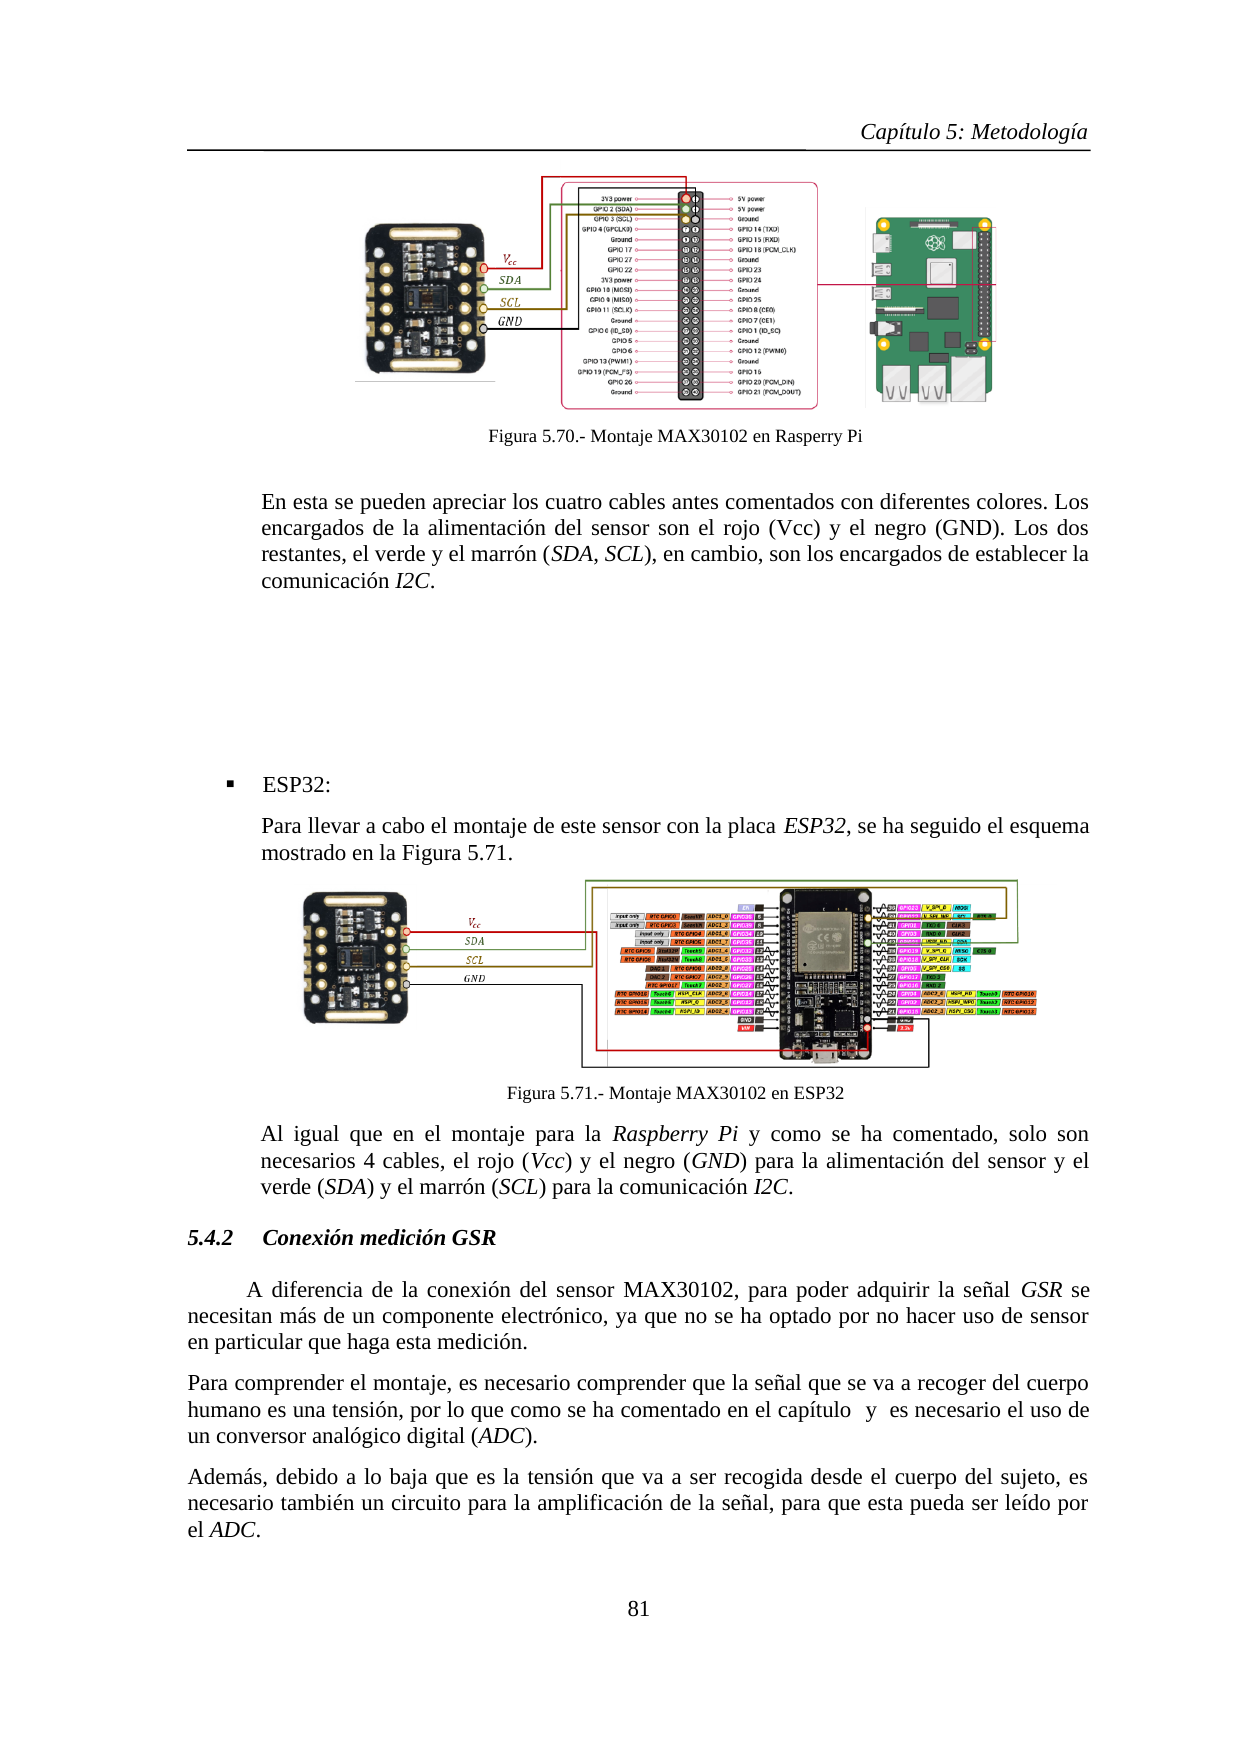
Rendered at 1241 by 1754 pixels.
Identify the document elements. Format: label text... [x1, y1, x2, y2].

text Para comprender el montaje, es necesario comprender que la señal que se va a recoger del cuerpo humano es una tensión, por lo que como se ha comentado en el capítulo 0 y 0 es necesario el uso de un conversor analógico digital (ADC). [187, 1369, 1090, 1448]
picture [294, 879, 1058, 1068]
picture [355, 159, 997, 411]
text Figura 5.60.- Montaje MAX30102 en ESP32 [187, 1082, 1090, 1103]
text Al igual que en el montaje para la Raspberry Pi y como se ha comentado, solo son necesarios 4 cables, el rojo (Vcc) y el negro (GND) para la alimentación del sensor y el verde (SDA) y el marrón (SCL) para la comunicación I2C. [260, 1120, 1090, 1199]
subtitle Conexión medición GSR [187, 1224, 1090, 1251]
text A diferencia de la conexión del sensor MAX30102, para poder adquirir la señal GSR se necesitan más de un componente electrónico, ya que no se ha optado por no hacer uso de sensor en particular que haga esta medición. [187, 1276, 1090, 1355]
text Figura 5.59.- Montaje MAX30102 en Rasperry Pi [187, 425, 1090, 447]
text En esta se pueden apreciar los cuatro cables antes comentados con diferentes colores. Los encargados de la alimentación del sensor son el rojo (Vcc) y el negro (GND). Los dos restantes, el verde y el marrón (SDA, SCL), en cambio, son los encargados de establecer la comunicación I2C. [261, 488, 1090, 593]
text Además, debido a lo baja que es la tensión que va a ser recogida desde el cuerpo del sujeto, es necesario también un circuito para la amplificación de la señal, para que esta pueda ser leído por el ADC. [187, 1463, 1090, 1542]
list ESP32: [225, 771, 1090, 798]
